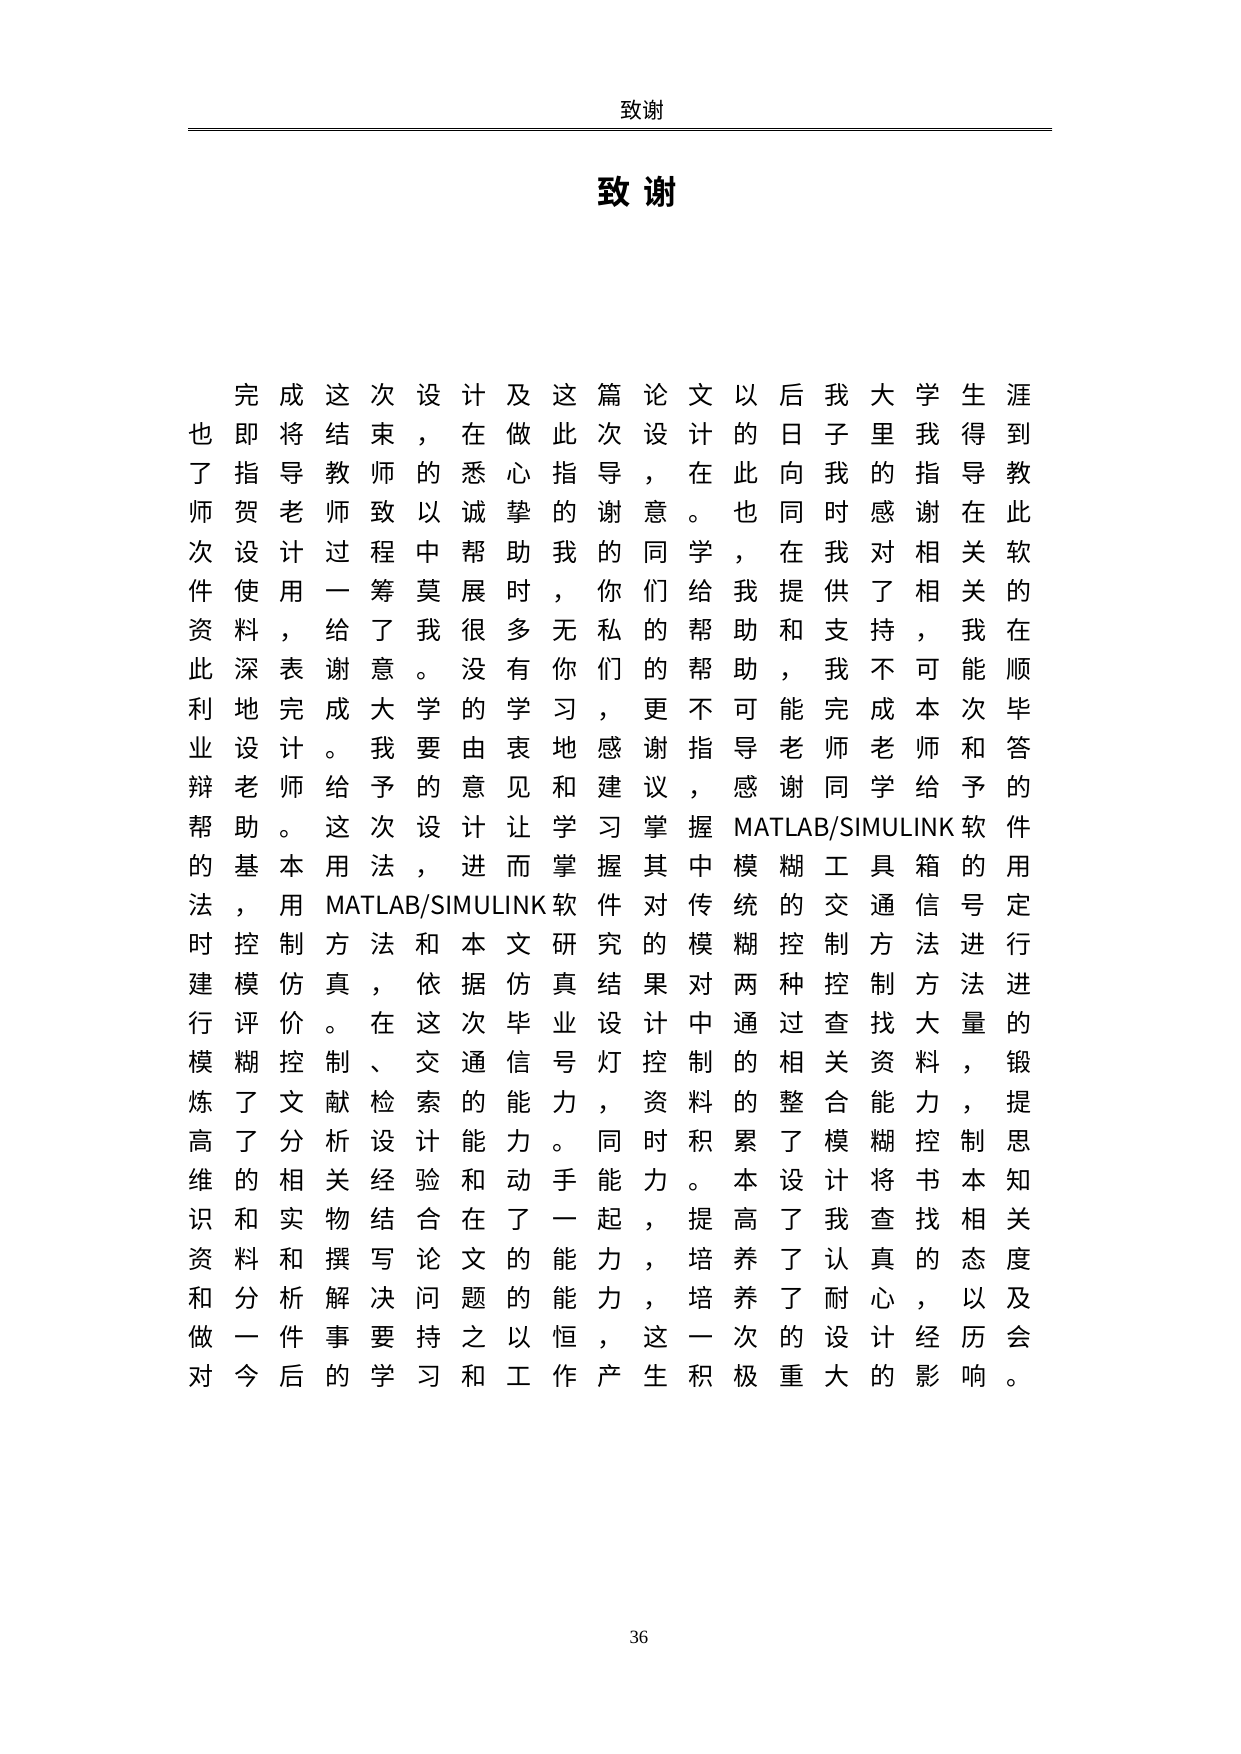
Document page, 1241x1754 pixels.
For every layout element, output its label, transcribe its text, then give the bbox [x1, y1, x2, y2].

text 完成这次设计及这篇论文以后我大学生涯也即将结束，在做此次设计的日子里我得到了指导教师的悉心指导，在此向我的指导教师贺老师致以诚挚的谢意。也同时感谢在此次设计过程中帮助我的同学，在我对相关软件使用一筹莫展时，你们给我提供了相关的资料，给了我很多无私的帮助和支持，我在此深表谢意。没有你们的帮助，我不可能顺利地完成大学的学习，更不可能完成本次毕业设计。我要由衷地感谢指导老师老师和答辩老师给予的意见和建议，感谢同学给予的帮助。这次设计让学习掌握MATLAB/SIMULINK软件的基本用法，进而掌握其中模糊工具箱的用法，用MATLAB/SIMULINK软件对传统的交通信号定时控制方法和本文研究的模糊控制方法进行建模仿真，依据仿真结果对两种控制方法进行评价。在这次毕业设计中通过查找大量的模糊控制、交通信号灯控制的相关资料，锻炼了文献检索的能力，资料的整合能力，提高了分析设计能力。同时积累了模糊控制思维的相关经验和动手能力。本设计将书本知识和实物结合在了一起，提高了我查找相关资料和撰写论文的能力，培养了认真的态度和分析解决问题的能力，培养了耐心，以及做一件事要持之以恒，这一次的设计经历会对今后的学习和工作产生积极重大的影响。 [189, 374, 1052, 1395]
text 致谢 [234, 150, 1052, 229]
